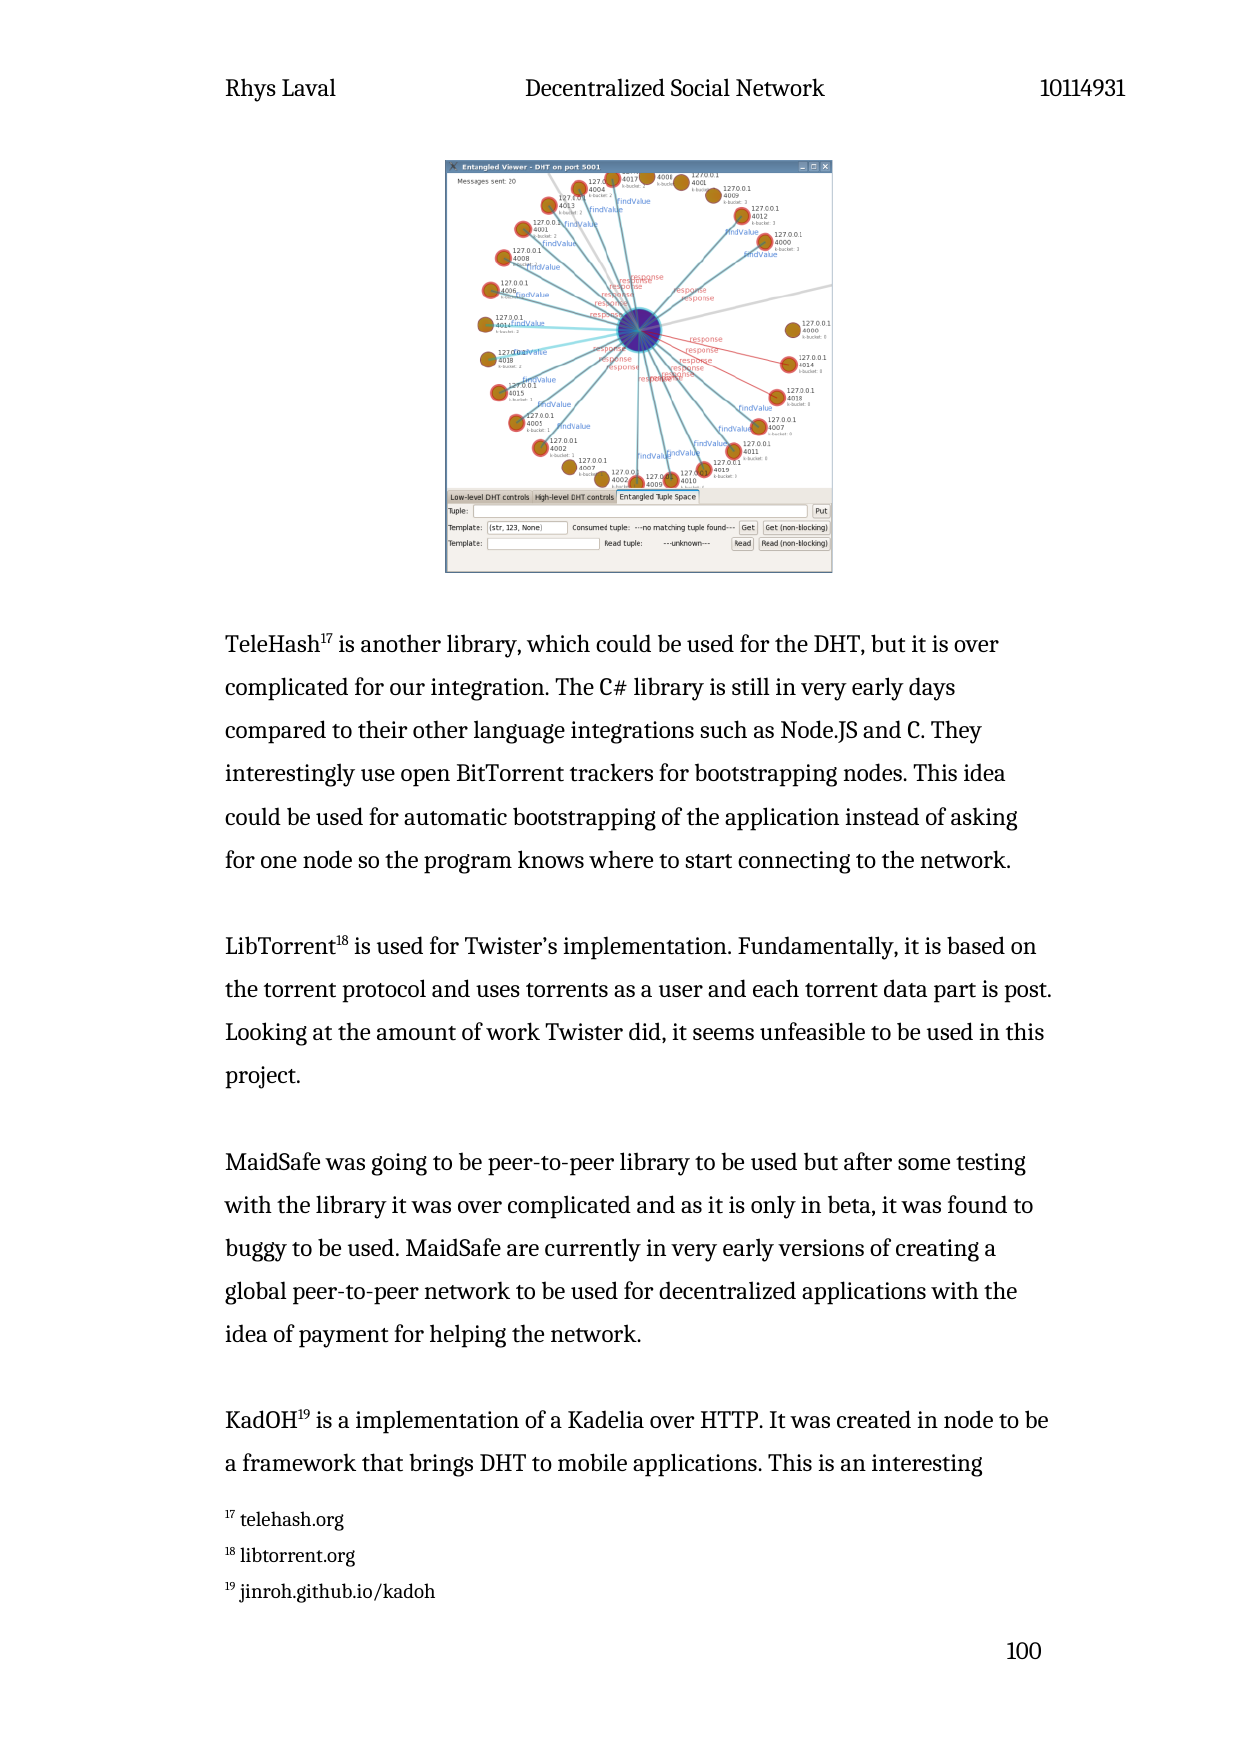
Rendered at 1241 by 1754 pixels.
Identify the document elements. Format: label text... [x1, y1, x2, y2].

text TeleHash is another library, which could be used for the DHT, but it is over complicated for our integration. The C# library is still in very early days compared to their other language integrations such as Node.JS and C. They interestingly use open BitTorrent trackers for bootstrapping nodes. This idea could be used for automatic bootstrapping of the application instead of asking for one node so the program knows where to start connecting to the network. [225, 630, 1053, 874]
picture [445, 160, 833, 573]
text MaidSafe was going to be peer-to-peer library to be used but after some testing with the library it was over complicated and as it is only in beta, it was found to buggy to be used. MaidSafe are currently in very early versions of creating a global peer-to-peer network to be used for decentralized applications with the idea of payment for helping the network. [225, 1147, 1053, 1349]
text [225, 1406, 1053, 1478]
text LibTorrent is used for Twister’s implementation. Fundamentally, it is based on the torrent protocol and uses torrents as a user and each torrent data part is post. Looking at the amount of work Twister did, it seems unfeasible to be used in this project. [225, 932, 1053, 1090]
